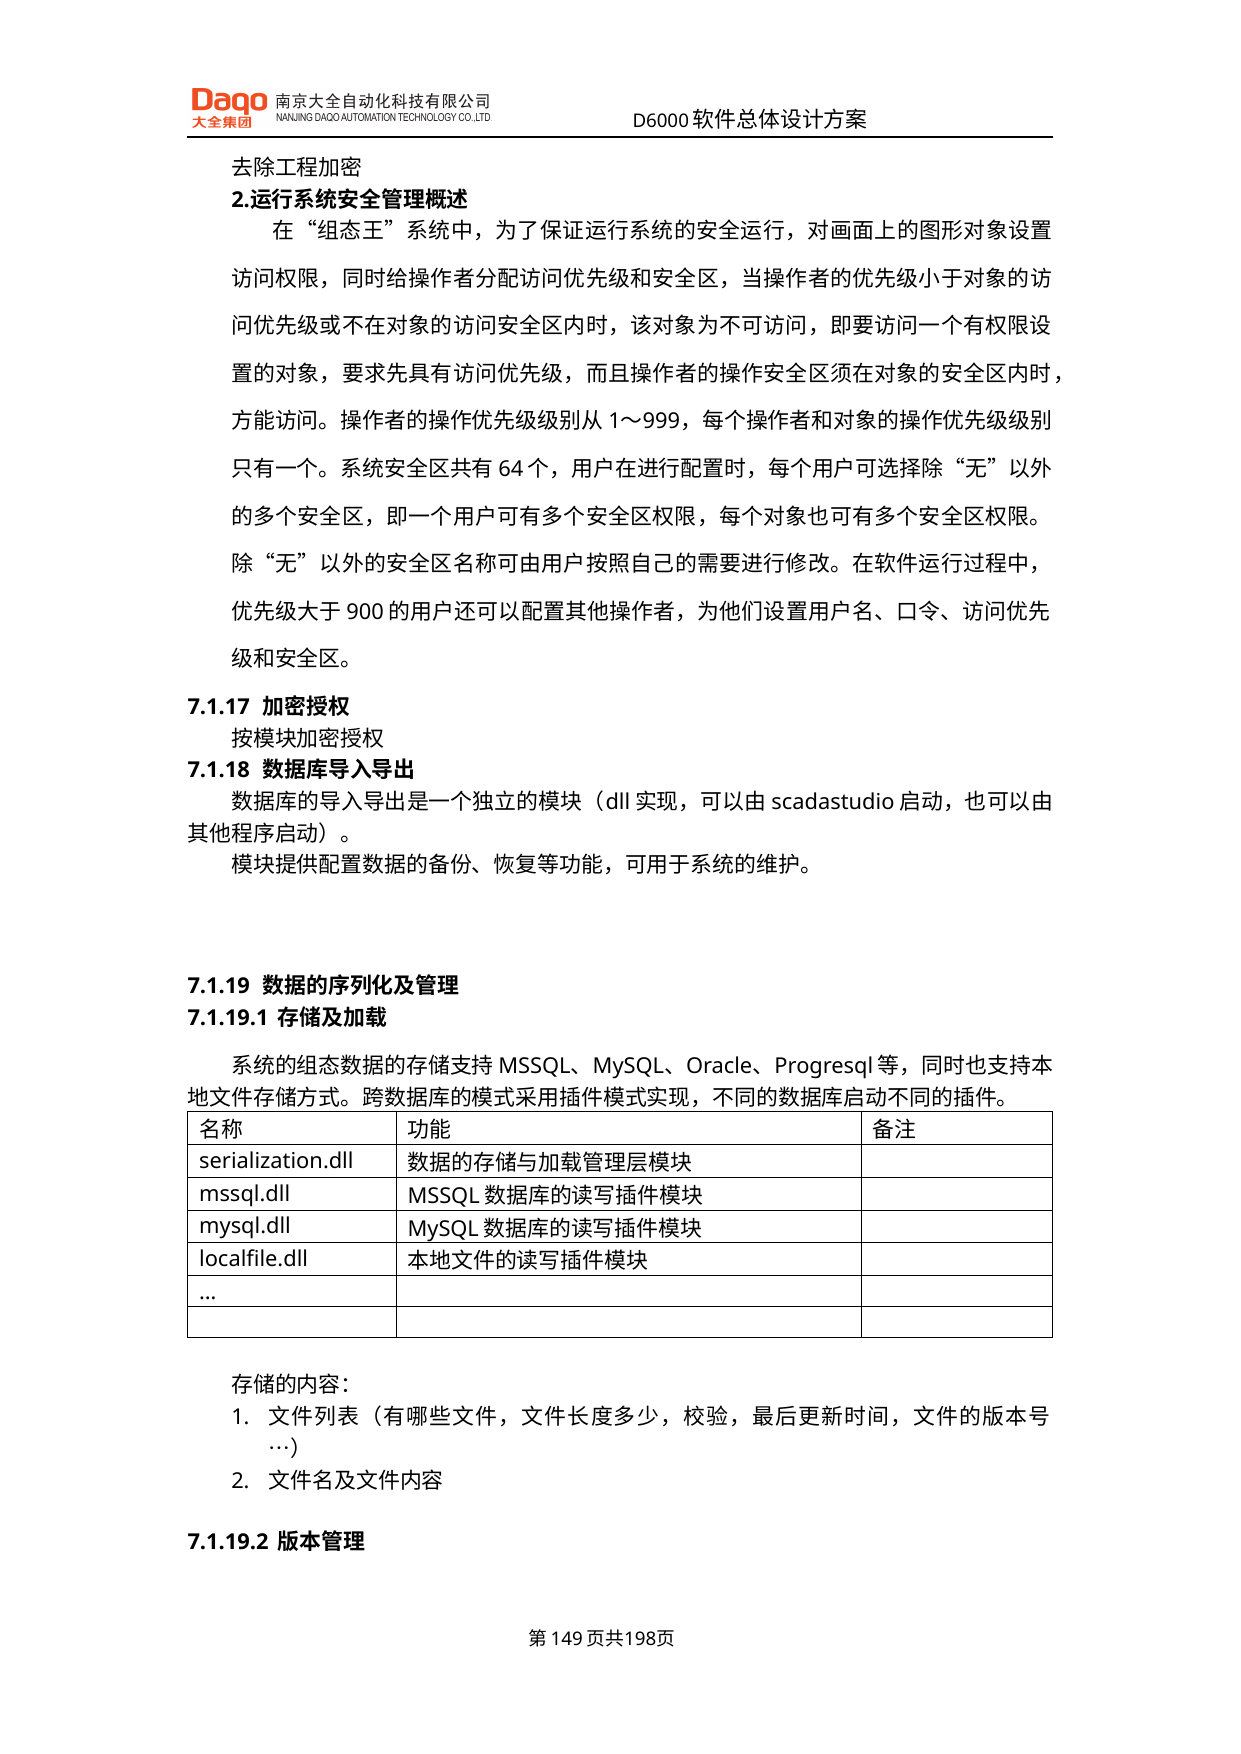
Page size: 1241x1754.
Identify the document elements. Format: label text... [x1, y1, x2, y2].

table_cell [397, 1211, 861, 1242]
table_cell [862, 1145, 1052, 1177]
picture [187, 88, 492, 128]
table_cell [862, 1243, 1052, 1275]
list 文件名及文件内容 [231, 1463, 1053, 1494]
subtitle 数据的序列化及管理 [187, 968, 1053, 1000]
text 按模块加密授权 [187, 721, 1053, 752]
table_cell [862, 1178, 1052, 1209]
text 去除工程加密 [187, 150, 1053, 182]
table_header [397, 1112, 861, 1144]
text 存储的内容： [187, 1367, 1053, 1399]
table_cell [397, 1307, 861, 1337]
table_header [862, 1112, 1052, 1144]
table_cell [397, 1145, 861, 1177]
subtitle 存储及加载 [187, 1000, 1053, 1032]
text 在“组态王”系统中，为了保证运行系统的安全运行，对画面上的图形对象设置访问权限，同时给操作者分配访问优先级和安全区，当操作者的优先级小于对象的访问优先级或不在对象的访问安全区内时，该对象为不可访问，即要访问一个有权限设置的对象，要求先具有访问优先级，而且操作者的操作安全区须在对象的安全区内时，方能访问。操作者的操作优先级级别从1～999，每个操作者和对象的操作优先级级别只有一个。系统安全区共有64个，用户在进行配置时，每个用户可选择除“无”以外的多个安全区，即一个用户可有多个安全区权限，每个对象也可有多个安全区权限。除“无”以外的安全区名称可由用户按照自己的需要进行修改。在软件运行过程中，优先级大于900的用户还可以配置其他操作者，为他们设置用户名、口令、访问优先级和安全区。 [231, 213, 1053, 673]
subtitle 数据库导入导出 [187, 752, 1053, 784]
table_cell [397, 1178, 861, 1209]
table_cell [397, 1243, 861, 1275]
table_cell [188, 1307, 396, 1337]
text 模块提供配置数据的备份、恢复等功能，可用于系统的维护。 [187, 847, 1053, 879]
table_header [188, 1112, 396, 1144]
text 系统的组态数据的存储支持MSSQL、MySQL、Oracle、Progresql等，同时也支持本地文件存储方式。跨数据库的模式采用插件模式实现，不同的数据库启动不同的插件。 [187, 1048, 1053, 1111]
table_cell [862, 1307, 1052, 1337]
subtitle 加密授权 [187, 689, 1053, 721]
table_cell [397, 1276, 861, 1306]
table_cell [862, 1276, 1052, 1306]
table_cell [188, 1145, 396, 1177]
list 文件列表（有哪些文件，文件长度多少，校验，最后更新时间，文件的版本号…） [231, 1399, 1053, 1463]
text 2.运行系统安全管理概述 [187, 182, 1053, 213]
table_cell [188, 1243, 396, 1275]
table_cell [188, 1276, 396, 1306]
text 数据库的导入导出是一个独立的模块（dll实现，可以由scadastudio启动，也可以由其他程序启动）。 [187, 784, 1053, 847]
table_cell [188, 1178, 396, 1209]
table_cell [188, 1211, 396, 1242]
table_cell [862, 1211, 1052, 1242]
subtitle 版本管理 [187, 1524, 1053, 1556]
